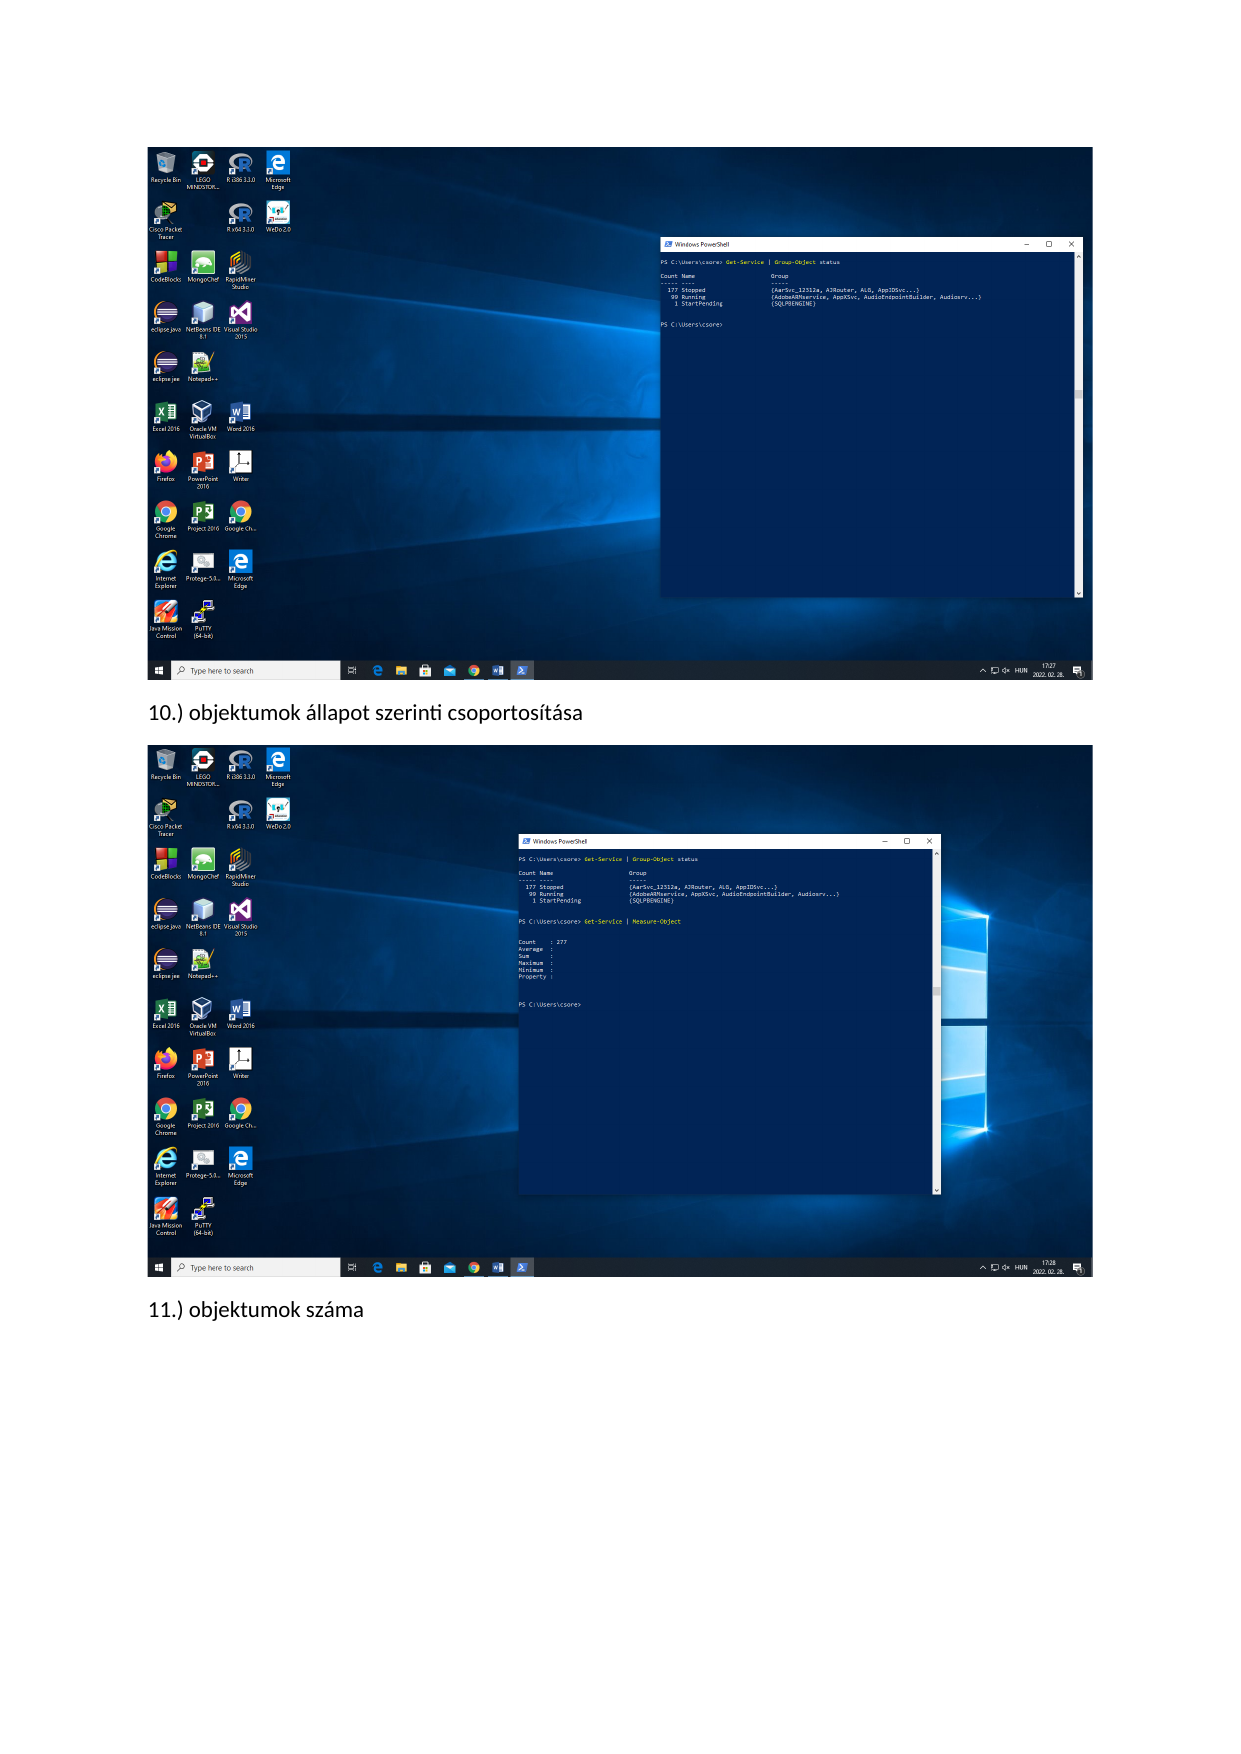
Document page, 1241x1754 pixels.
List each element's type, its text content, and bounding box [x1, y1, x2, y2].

picture [147, 147, 1093, 680]
picture [147, 745, 1093, 1277]
text 10.) objektumok állapot szerinti csoportosítása [148, 698, 1093, 726]
text 11.) objektumok száma [148, 1295, 1093, 1323]
